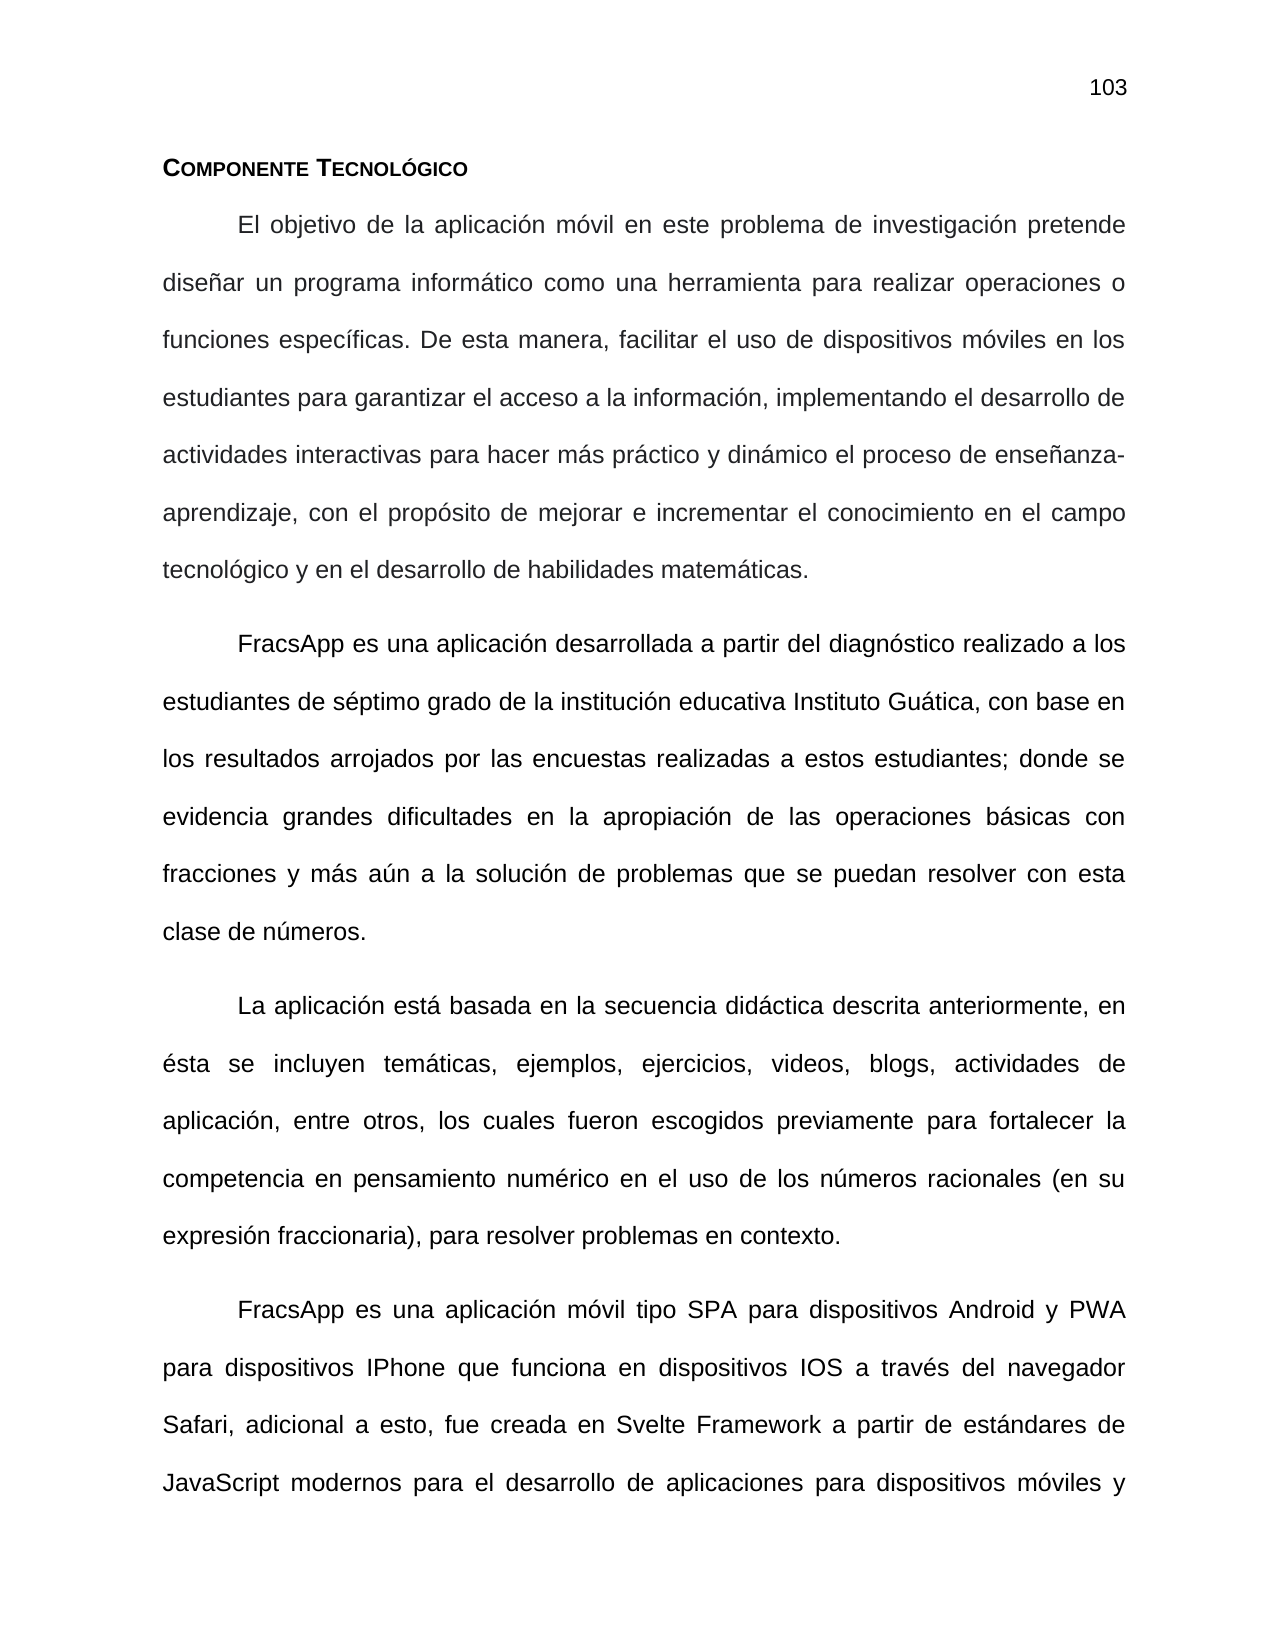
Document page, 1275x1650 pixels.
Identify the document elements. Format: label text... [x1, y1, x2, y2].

text FracsApp es una aplicación desarrollada a partir del diagnóstico realizado a los estudiantes de séptimo grado de la institución educativa Instituto Guática, con base en los resultados arrojados por las encuestas realizadas a estos estudiantes; donde se evidencia grandes dificultades en la apropiación de las operaciones básicas con fracciones y más aún a la solución de problemas que se puedan resolver con esta clase de números. [162, 629, 1127, 946]
subtitle Componente Tecnológico [162, 153, 1127, 182]
text La aplicación está basada en la secuencia didáctica descrita anteriormente, en ésta se incluyen temáticas, ejemplos, ejercicios, videos, blogs, actividades de aplicación, entre otros, los cuales fueron escogidos previamente para fortalecer la competencia en pensamiento numérico en el uso de los números racionales (en su expresión fraccionaria), para resolver problemas en contexto. [162, 991, 1127, 1250]
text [162, 1295, 1127, 1497]
text El objetivo de la aplicación móvil en este problema de investigación pretende diseñar un programa informático como una herramienta para realizar operaciones o funciones específicas. De esta manera, facilitar el uso de dispositivos móviles en los estudiantes para garantizar el acceso a la información, implementando el desarrollo de actividades interactivas para hacer más práctico y dinámico el proceso de enseñanza-aprendizaje, con el propósito de mejorar e incrementar el conocimiento en el campo tecnológico y en el desarrollo de habilidades matemáticas. [162, 210, 1127, 584]
